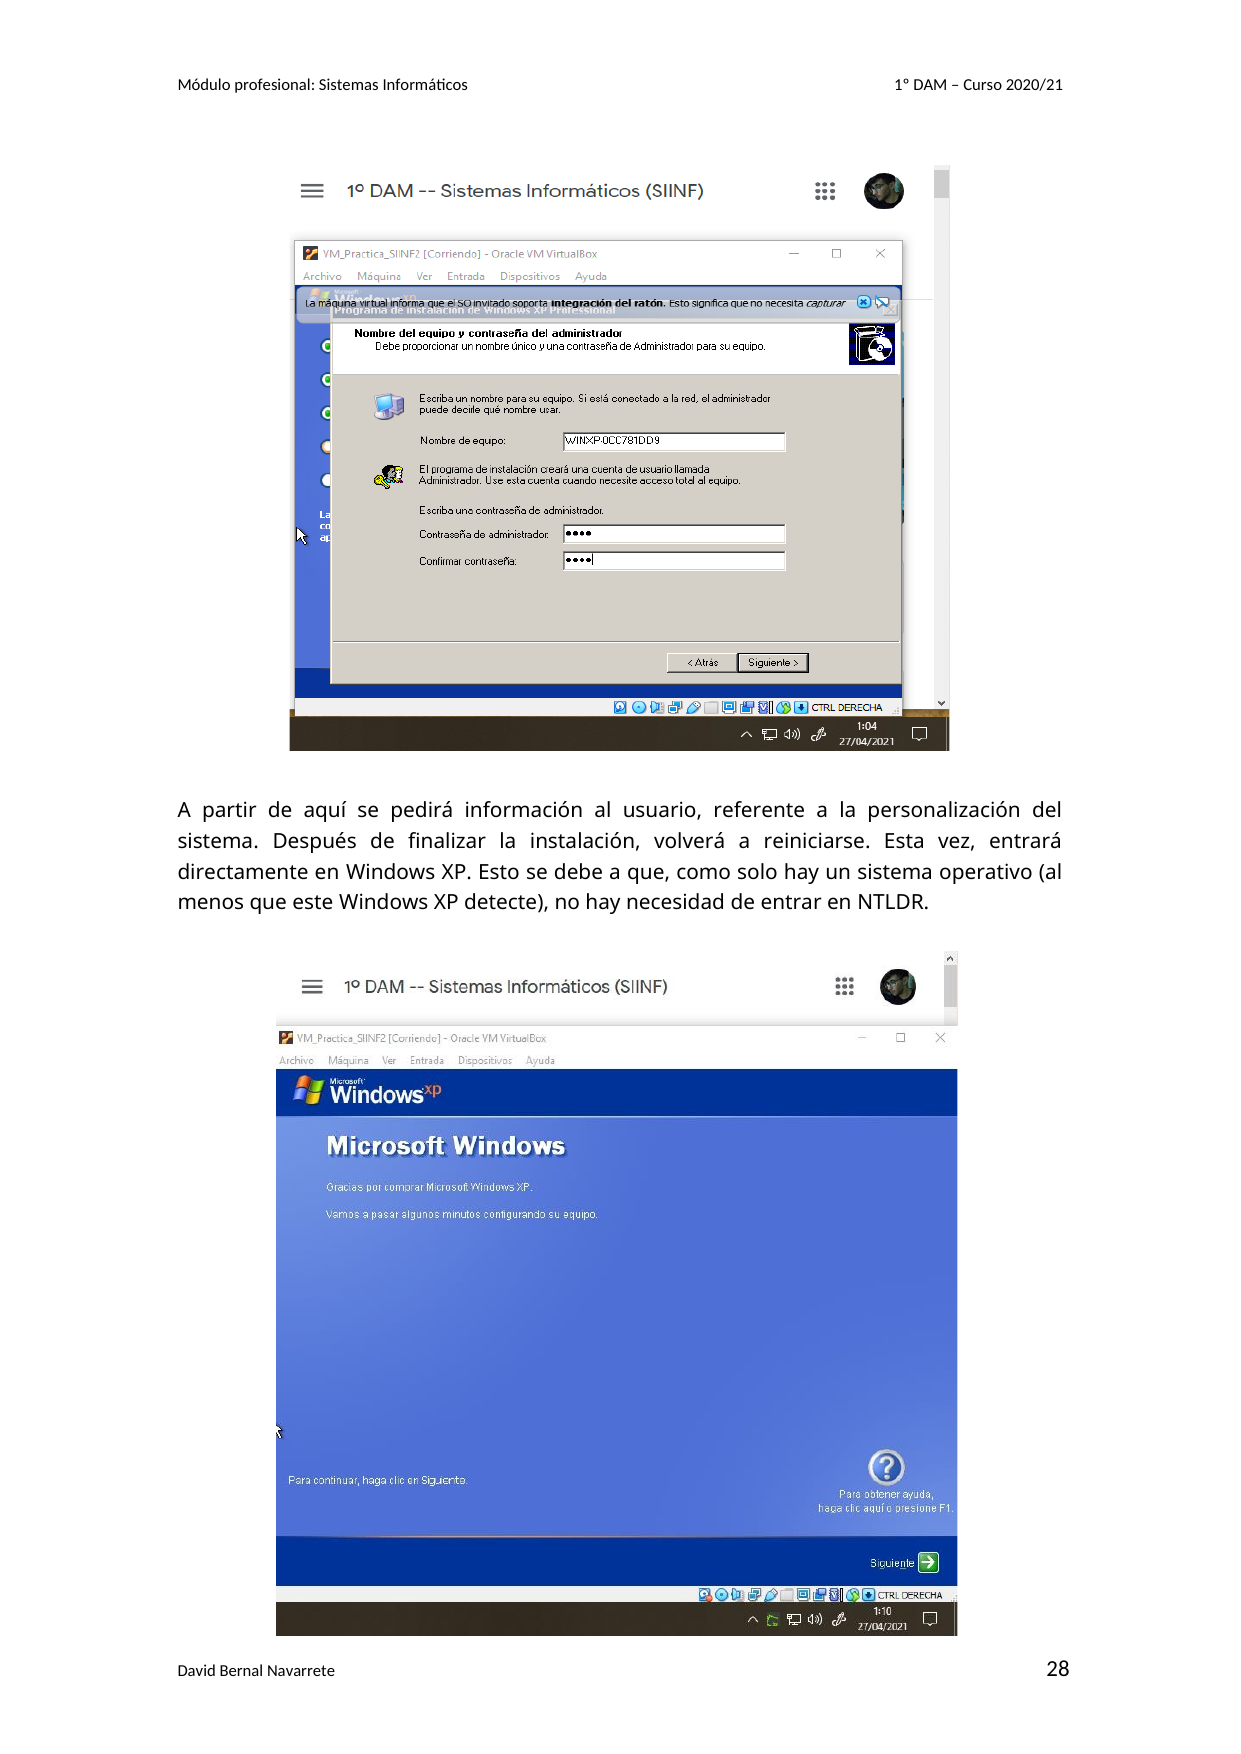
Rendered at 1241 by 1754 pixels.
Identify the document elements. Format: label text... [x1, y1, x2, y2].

text A partir de aquí se pedirá información al usuario, referente a la personalización del sistema. Después de finalizar la instalación, volverá a reiniciarse. Esta vez, entrará directamente en Windows XP. Esto se debe a que, como solo hay un sistema operativo (al menos que este Windows XP detecte), no hay necesidad de entrar en NTLDR. [177, 796, 1063, 916]
picture [276, 951, 958, 1636]
picture [289, 165, 950, 751]
